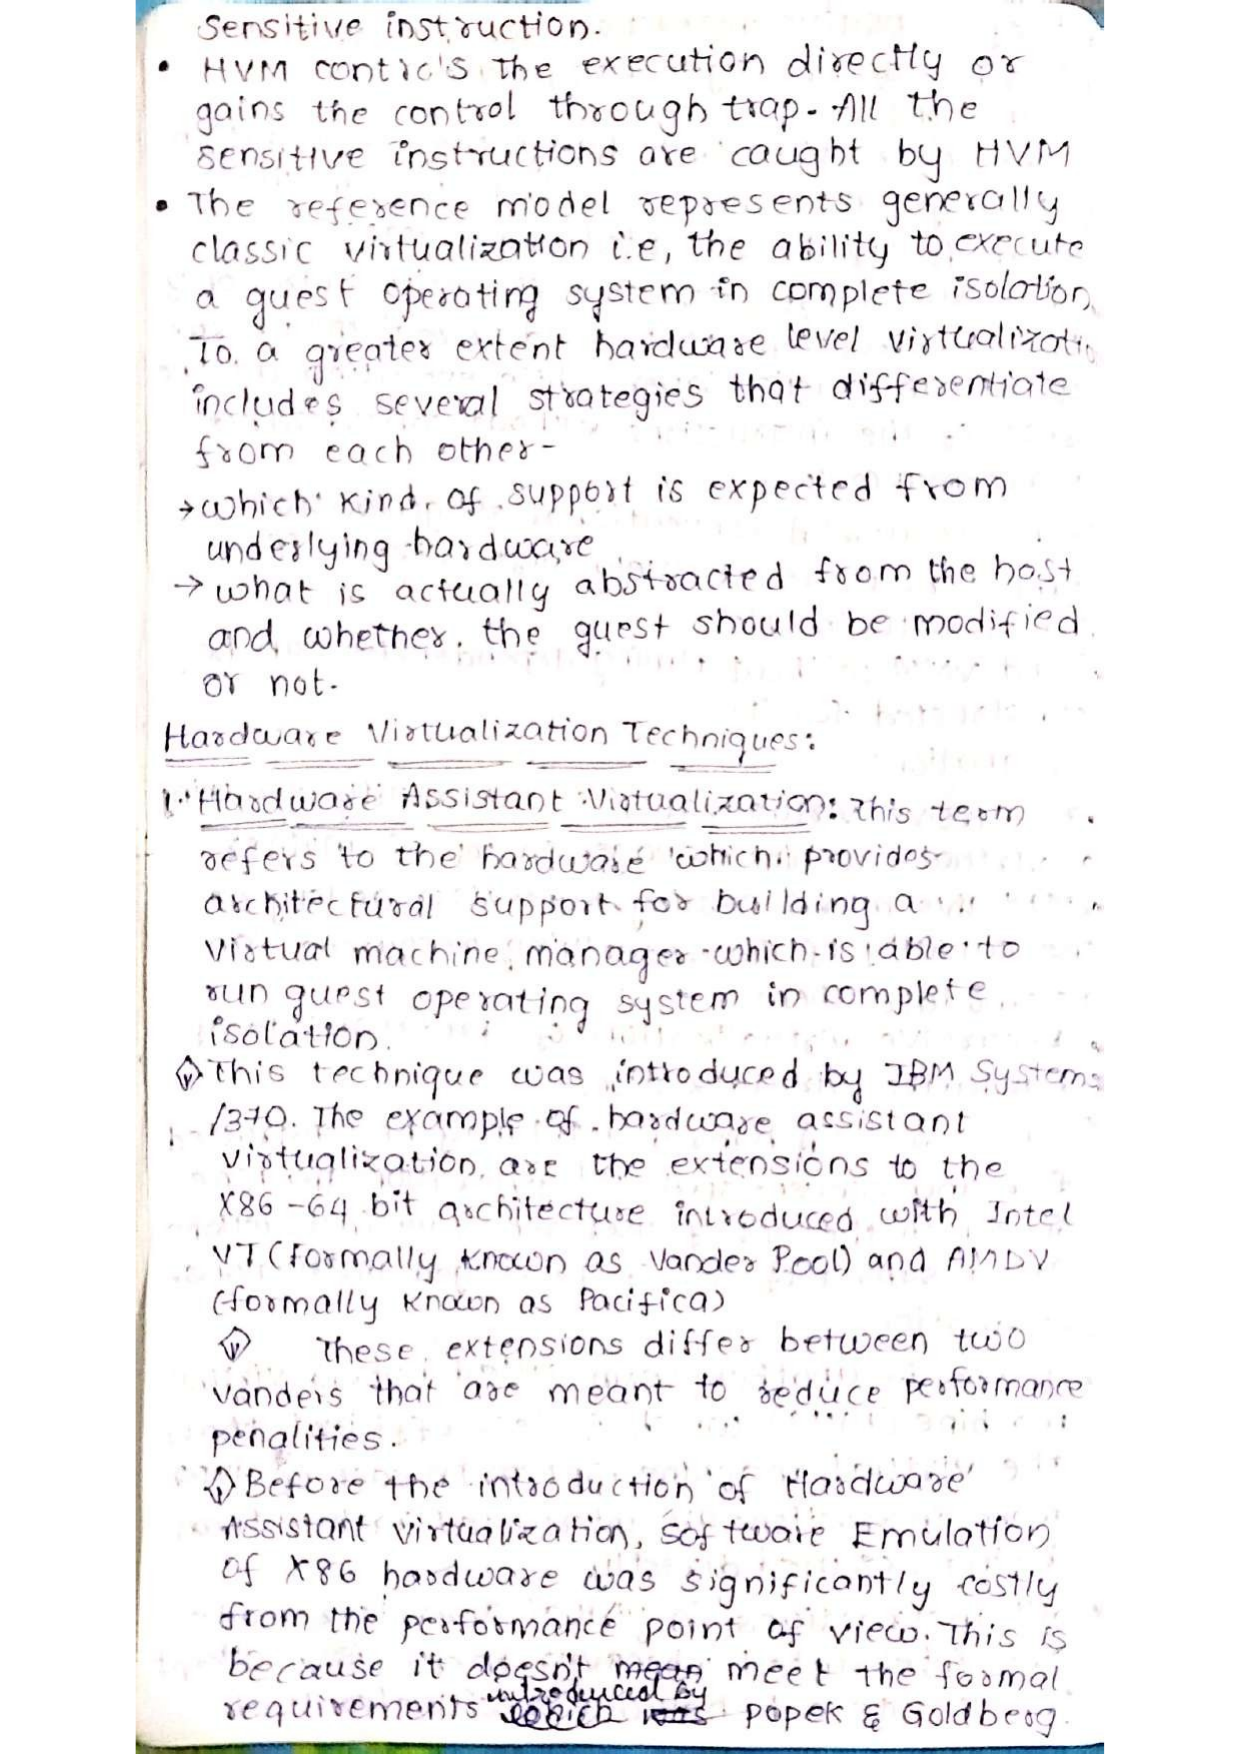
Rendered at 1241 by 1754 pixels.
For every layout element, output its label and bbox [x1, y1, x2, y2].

picture [135, 0, 1105, 1754]
